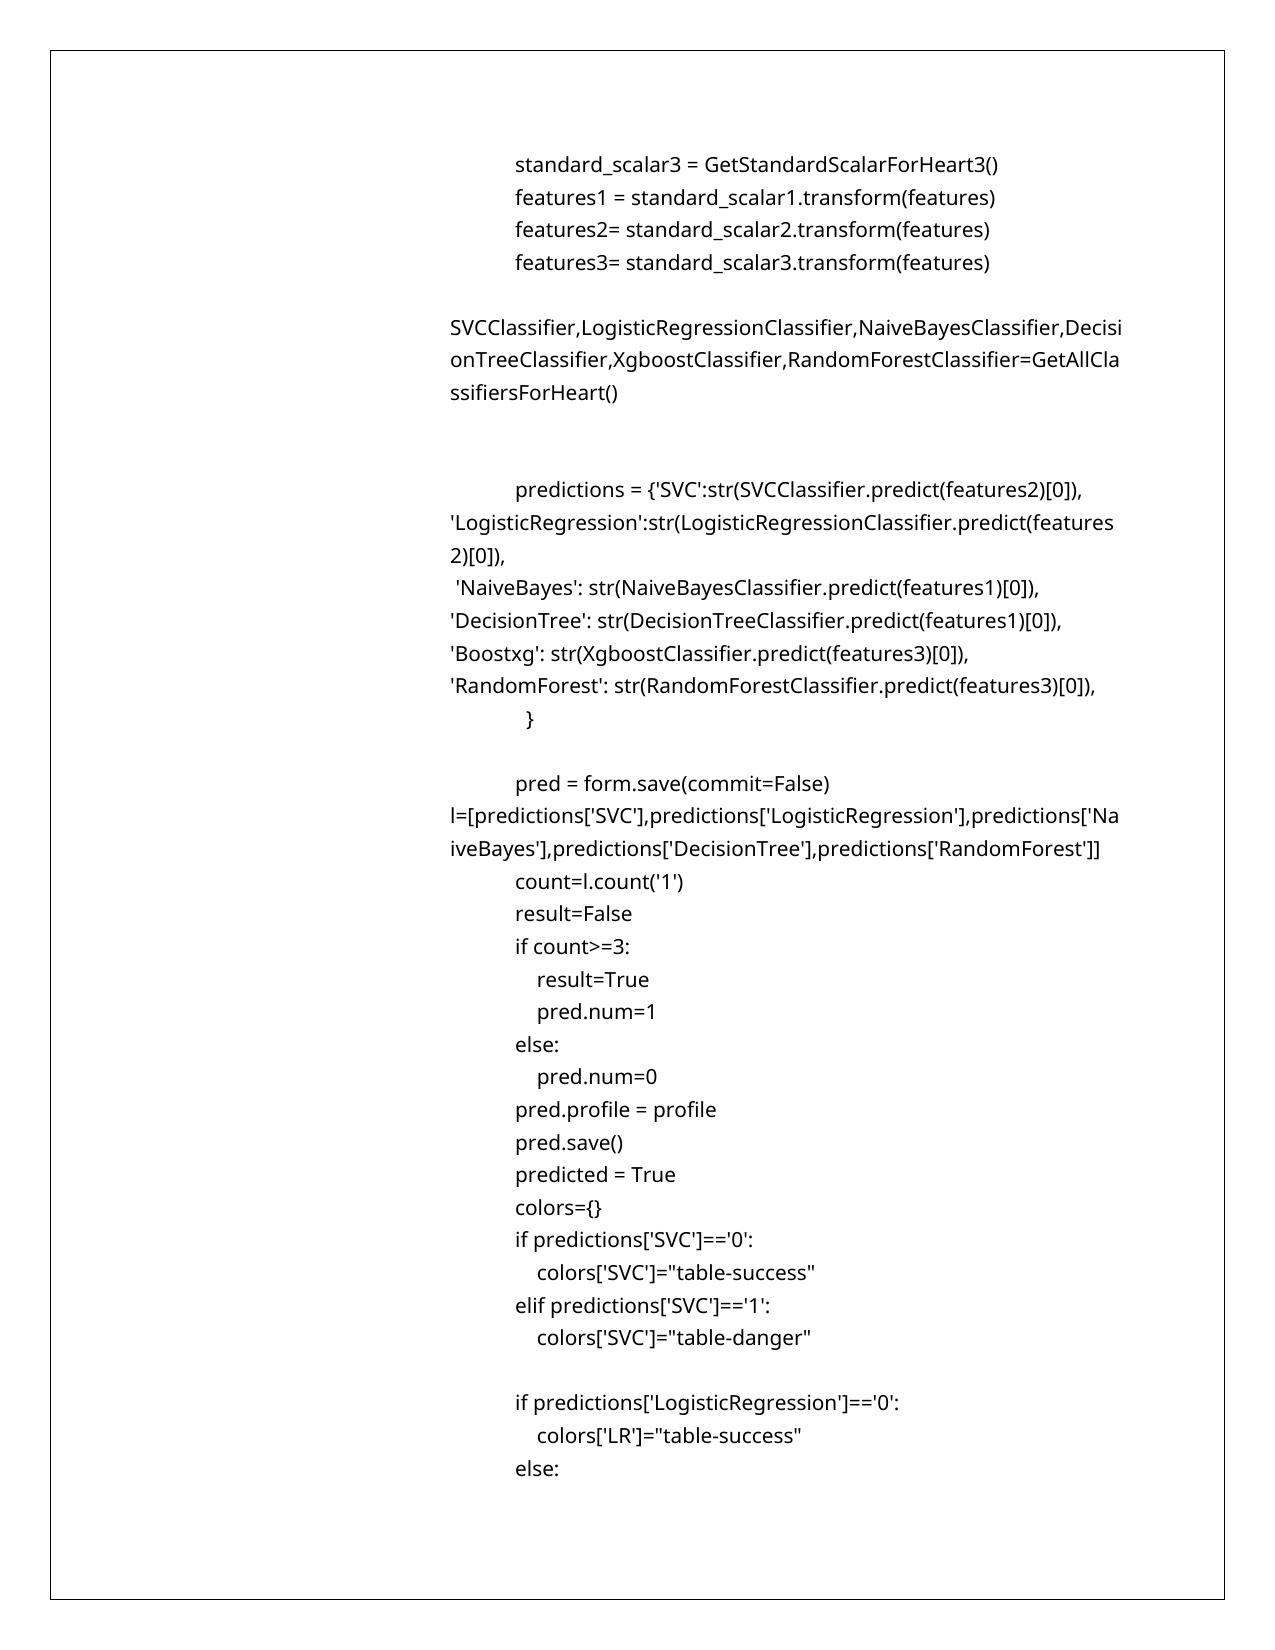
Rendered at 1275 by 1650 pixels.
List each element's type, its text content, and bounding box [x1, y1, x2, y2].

list elif predictions['SVC']=='1': [450, 1291, 1125, 1319]
list 'DecisionTree': str(DecisionTreeClassifier.predict(features1)[0]), [450, 606, 1125, 634]
list if predictions['SVC']=='0': [450, 1226, 1125, 1254]
list result=False [450, 899, 1125, 928]
list features3= standard_scalar3.transform(features) [450, 248, 1125, 276]
list else: [450, 1030, 1125, 1058]
list pred.save() [450, 1128, 1125, 1156]
list pred = form.save(commit=False) l=[predictions['SVC'],predictions['LogisticRegression'],predictions['NaiveBayes'],predictions['DecisionTree'],predictions['RandomForest']] [450, 769, 1125, 863]
list features2= standard_scalar2.transform(features) [450, 215, 1125, 244]
list predicted = True [450, 1160, 1125, 1189]
list pred.num=1 [450, 997, 1125, 1026]
list colors={} [450, 1193, 1125, 1221]
list features1 = standard_scalar1.transform(features) [450, 183, 1125, 211]
list } [450, 704, 1125, 732]
list colors['LR']="table-success" [450, 1421, 1125, 1449]
list 'RandomForest': str(RandomForestClassifier.predict(features3)[0]), [450, 671, 1125, 700]
list if predictions['LogisticRegression']=='0': [450, 1388, 1125, 1417]
list SVCClassifier,LogisticRegressionClassifier,NaiveBayesClassifier,DecisionTreeClassifier,XgboostClassifier,RandomForestClassifier=GetAllClassifiersForHeart() [450, 280, 1125, 406]
list colors['SVC']="table-success" [450, 1258, 1125, 1287]
list 'NaiveBayes': str(NaiveBayesClassifier.predict(features1)[0]), [450, 573, 1125, 602]
list colors['SVC']="table-danger" [450, 1323, 1125, 1352]
list count=l.count('1') [450, 867, 1125, 895]
list result=True [450, 965, 1125, 993]
list predictions = {'SVC':str(SVCClassifier.predict(features2)[0]), 'LogisticRegression':str(LogisticRegressionClassifier.predict(features2)[0]), [450, 476, 1125, 569]
list if count>=3: [450, 932, 1125, 961]
list standard_scalar3 = GetStandardScalarForHeart3() [450, 150, 1125, 178]
list 'Boostxg': str(XgboostClassifier.predict(features3)[0]), [450, 639, 1125, 667]
list pred.num=0 [450, 1062, 1125, 1091]
list pred.profile = profile [450, 1095, 1125, 1123]
list else: [450, 1454, 1125, 1482]
